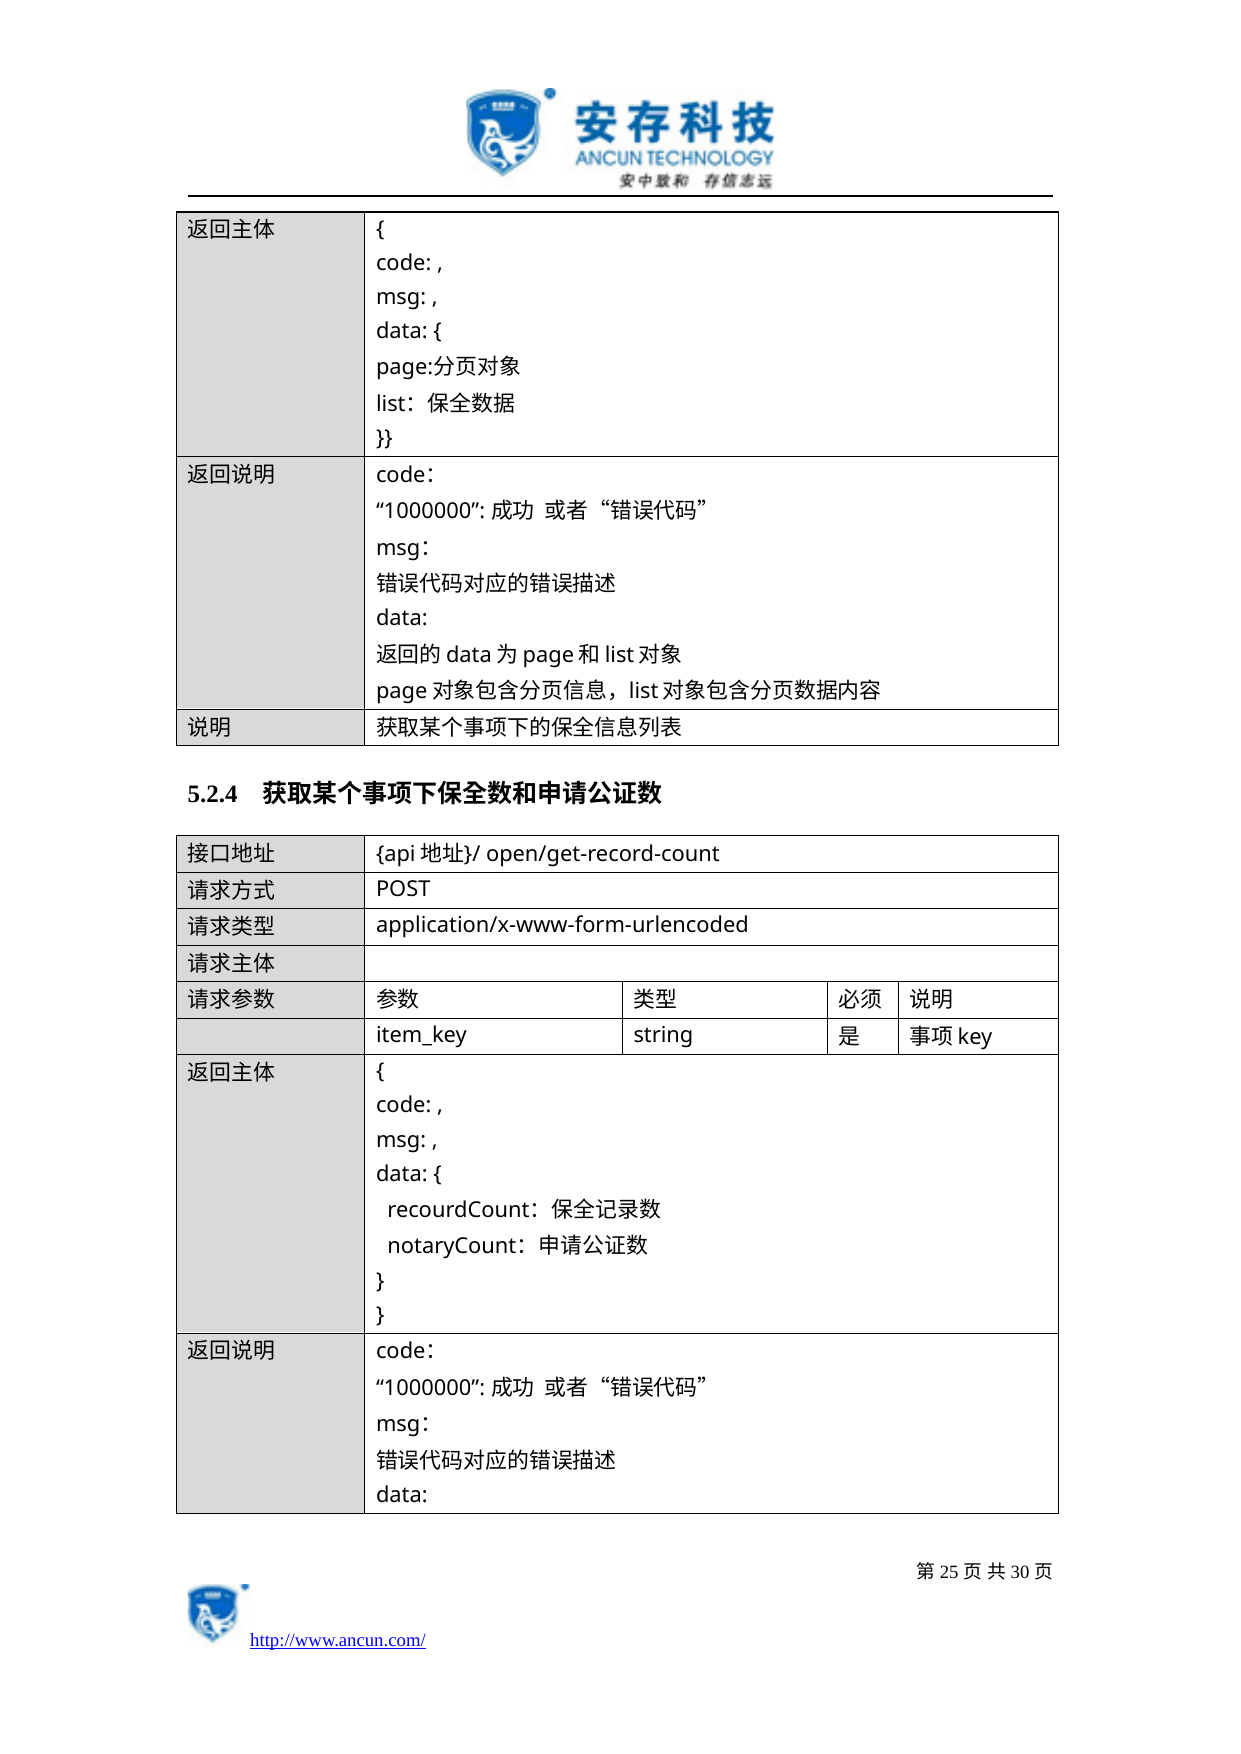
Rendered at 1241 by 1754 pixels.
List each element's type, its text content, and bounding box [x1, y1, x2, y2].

table_header 接口地址 [177, 836, 364, 872]
table_cell [365, 946, 1058, 981]
table_cell item_key [365, 1019, 622, 1054]
subtitle 获取某个事项下保全数和申请公证数 [187, 775, 1053, 809]
table_cell 请求类型 [177, 909, 364, 945]
table_cell 返回主体 [177, 1055, 364, 1332]
table_cell { code: , msg: , data: { recourdCount：保全记录数 notaryCount：申请公证数 } } [365, 1055, 1058, 1332]
table_header {api地址}/ open/get-record-count [365, 836, 1058, 872]
table_cell 请求参数 [177, 982, 364, 1018]
table_cell { code: , msg: , data: { page:分页对象 list：保全数据 }} [365, 213, 1058, 456]
picture [187, 1584, 251, 1647]
table_cell application/x-www-form-urlencoded [365, 909, 1058, 945]
table_cell 请求方式 [177, 873, 364, 908]
table_cell 必须 [828, 982, 898, 1018]
table_cell 返回说明 [177, 1334, 364, 1513]
table_cell 请求主体 [177, 946, 364, 981]
table_cell string [623, 1019, 827, 1054]
table_cell 说明 [899, 982, 1058, 1018]
table_cell 返回说明 [177, 457, 364, 708]
picture [466, 88, 774, 194]
table_cell POST [365, 873, 1058, 908]
table_cell code： “1000000”: 成功 或者“错误代码” msg： 错误代码对应的错误描述 data: 返回的data为page和list对象 page对象包含分页信息，list对象包含分页数据内容 [365, 457, 1058, 708]
table_cell 是 [828, 1019, 898, 1054]
table_cell 类型 [623, 982, 827, 1018]
table_cell 事项key [899, 1019, 1058, 1054]
table_cell [177, 1019, 364, 1054]
table_cell 返回主体 [177, 213, 364, 456]
table_cell code： “1000000”: 成功 或者“错误代码” msg： 错误代码对应的错误描述 data: {"recourdCount":preserveCount ， "notaryCount", notaryCount } [365, 1334, 1058, 1513]
table_cell 获取某个事项下的保全信息列表 [365, 710, 1058, 745]
table_cell 参数 [365, 982, 622, 1018]
table_cell 说明 [177, 710, 364, 745]
